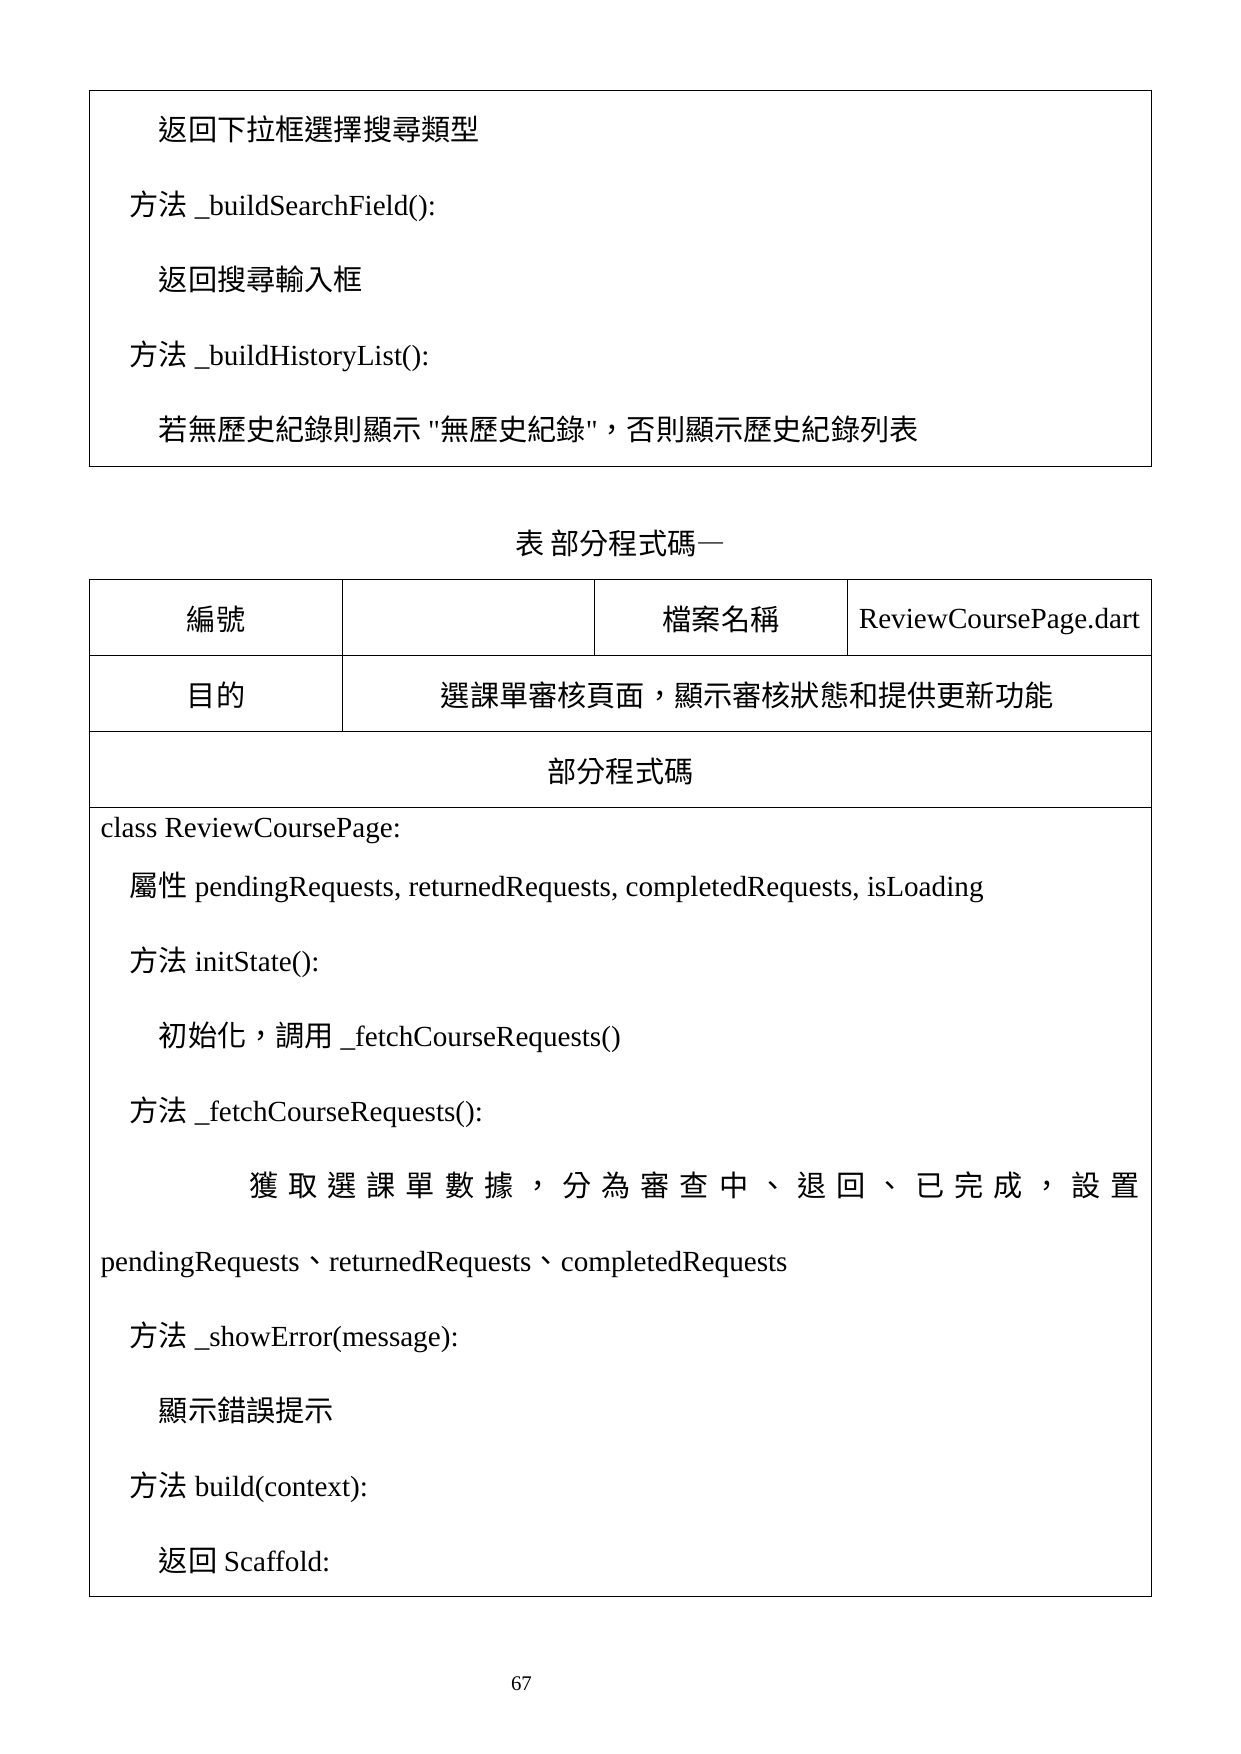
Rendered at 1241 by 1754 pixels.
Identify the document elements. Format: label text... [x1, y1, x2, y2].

text 表 部分程式碼― [89, 504, 1152, 579]
table_cell 部分程式碼 [90, 732, 1151, 807]
table_cell 選課單審核頁面，顯示審核狀態和提供更新功能 [343, 656, 1151, 731]
table_header ReviewCoursePage.dart [848, 580, 1151, 655]
table_header 編號 [90, 580, 342, 655]
table_header [343, 580, 594, 655]
table_header 檔案名稱 [595, 580, 847, 655]
table_cell 目的 [90, 656, 342, 731]
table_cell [90, 91, 1151, 466]
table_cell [90, 808, 1151, 1596]
